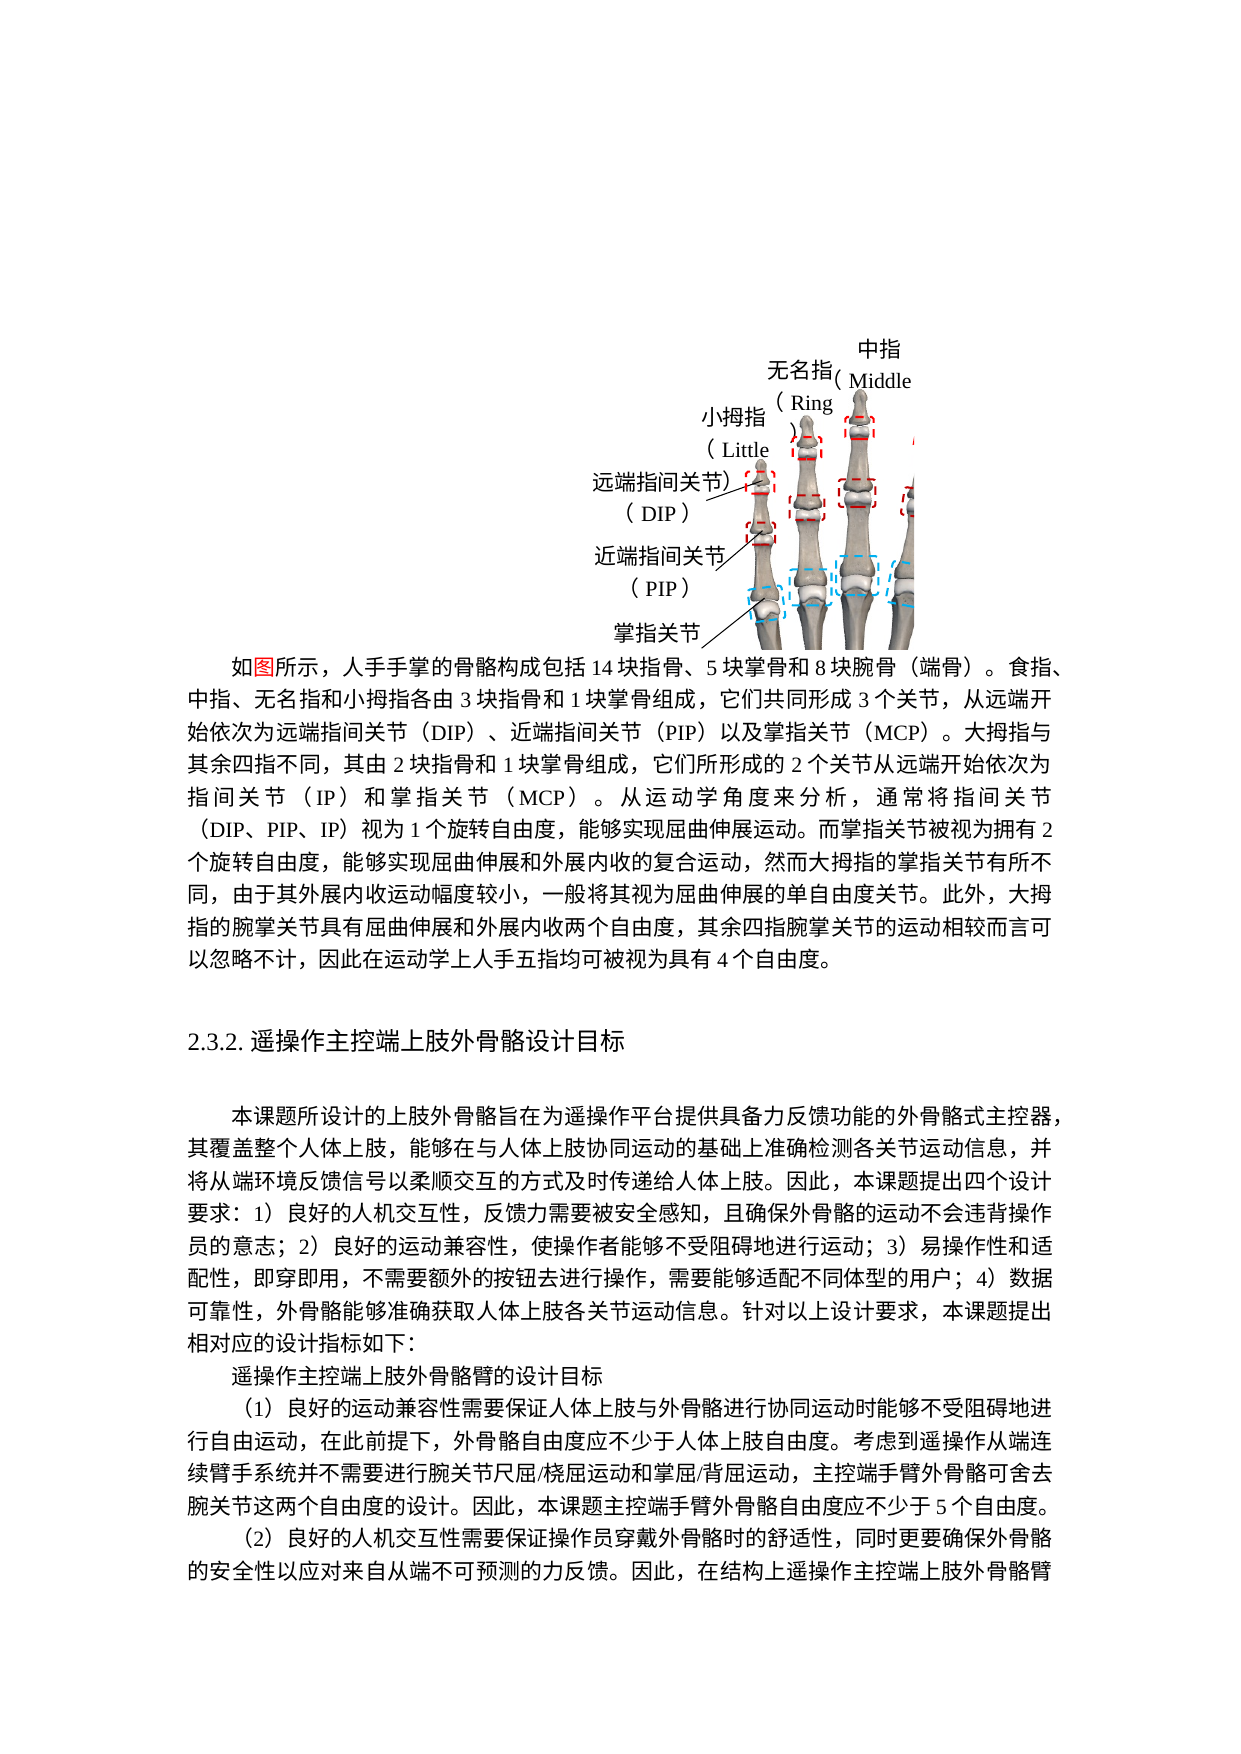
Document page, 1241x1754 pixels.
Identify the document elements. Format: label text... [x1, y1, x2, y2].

text 本课题所设计的上肢外骨骼旨在为遥操作平台提供具备力反馈功能的外骨骼式主控器，其覆盖整个人体上肢，能够在与人体上肢协同运动的基础上准确检测各关节运动信息，并将从端环境反馈信号以柔顺交互的方式及时传递给人体上肢。因此，本课题提出四个设计要求：1）良好的人机交互性，反馈力需要被安全感知，且确保外骨骼的运动不会违背操作员的意志；2）良好的运动兼容性，使操作者能够不受阻碍地进行运动；3）易操作性和适配性，即穿即用，不需要额外的按钮去进行操作，需要能够适配不同体型的用户；4）数据可靠性，外骨骼能够准确获取人体上肢各关节运动信息。针对以上设计要求，本课题提出相对应的设计指标如下： [187, 1098, 1053, 1358]
text 遥操作主控端上肢外骨骼臂的设计目标 [187, 1358, 1053, 1391]
subtitle 遥操作主控端上肢外骨骼设计目标 [187, 1007, 1053, 1072]
text （1）良好的运动兼容性需要保证人体上肢与外骨骼进行协同运动时能够不受阻碍地进行自由运动，在此前提下，外骨骼自由度应不少于人体上肢自由度。考虑到遥操作从端连续臂手系统并不需要进行腕关节尺屈/桡屈运动和掌屈/背屈运动，主控端手臂外骨骼可舍去腕关节这两个自由度的设计。因此，本课题主控端手臂外骨骼自由度应不少于5个自由度。 [187, 1391, 1053, 1521]
text 如图所示，人手手掌的骨骼构成包括14块指骨、5块掌骨和8块腕骨（端骨）。食指、中指、无名指和小拇指各由3块指骨和1块掌骨组成，它们共同形成3个关节，从远端开始依次为远端指间关节（DIP）、近端指间关节（PIP）以及掌指关节（MCP）。大拇指与其余四指不同，其由2块指骨和1块掌骨组成，它们所形成的2个关节从远端开始依次为指间关节（IP）和掌指关节（MCP）。从运动学角度来分析，通常将指间关节（DIP、PIP、IP）视为1个旋转自由度，能够实现屈曲伸展运动。而掌指关节被视为拥有2个旋转自由度，能够实现屈曲伸展和外展内收的复合运动，然而大拇指的掌指关节有所不同，由于其外展内收运动幅度较小，一般将其视为屈曲伸展的单自由度关节。此外，大拇指的腕掌关节具有屈曲伸展和外展内收两个自由度，其余四指腕掌关节的运动相较而言可以忽略不计，因此在运动学上人手五指均可被视为具有4个自由度。 [187, 649, 1053, 974]
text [187, 1521, 1053, 1586]
